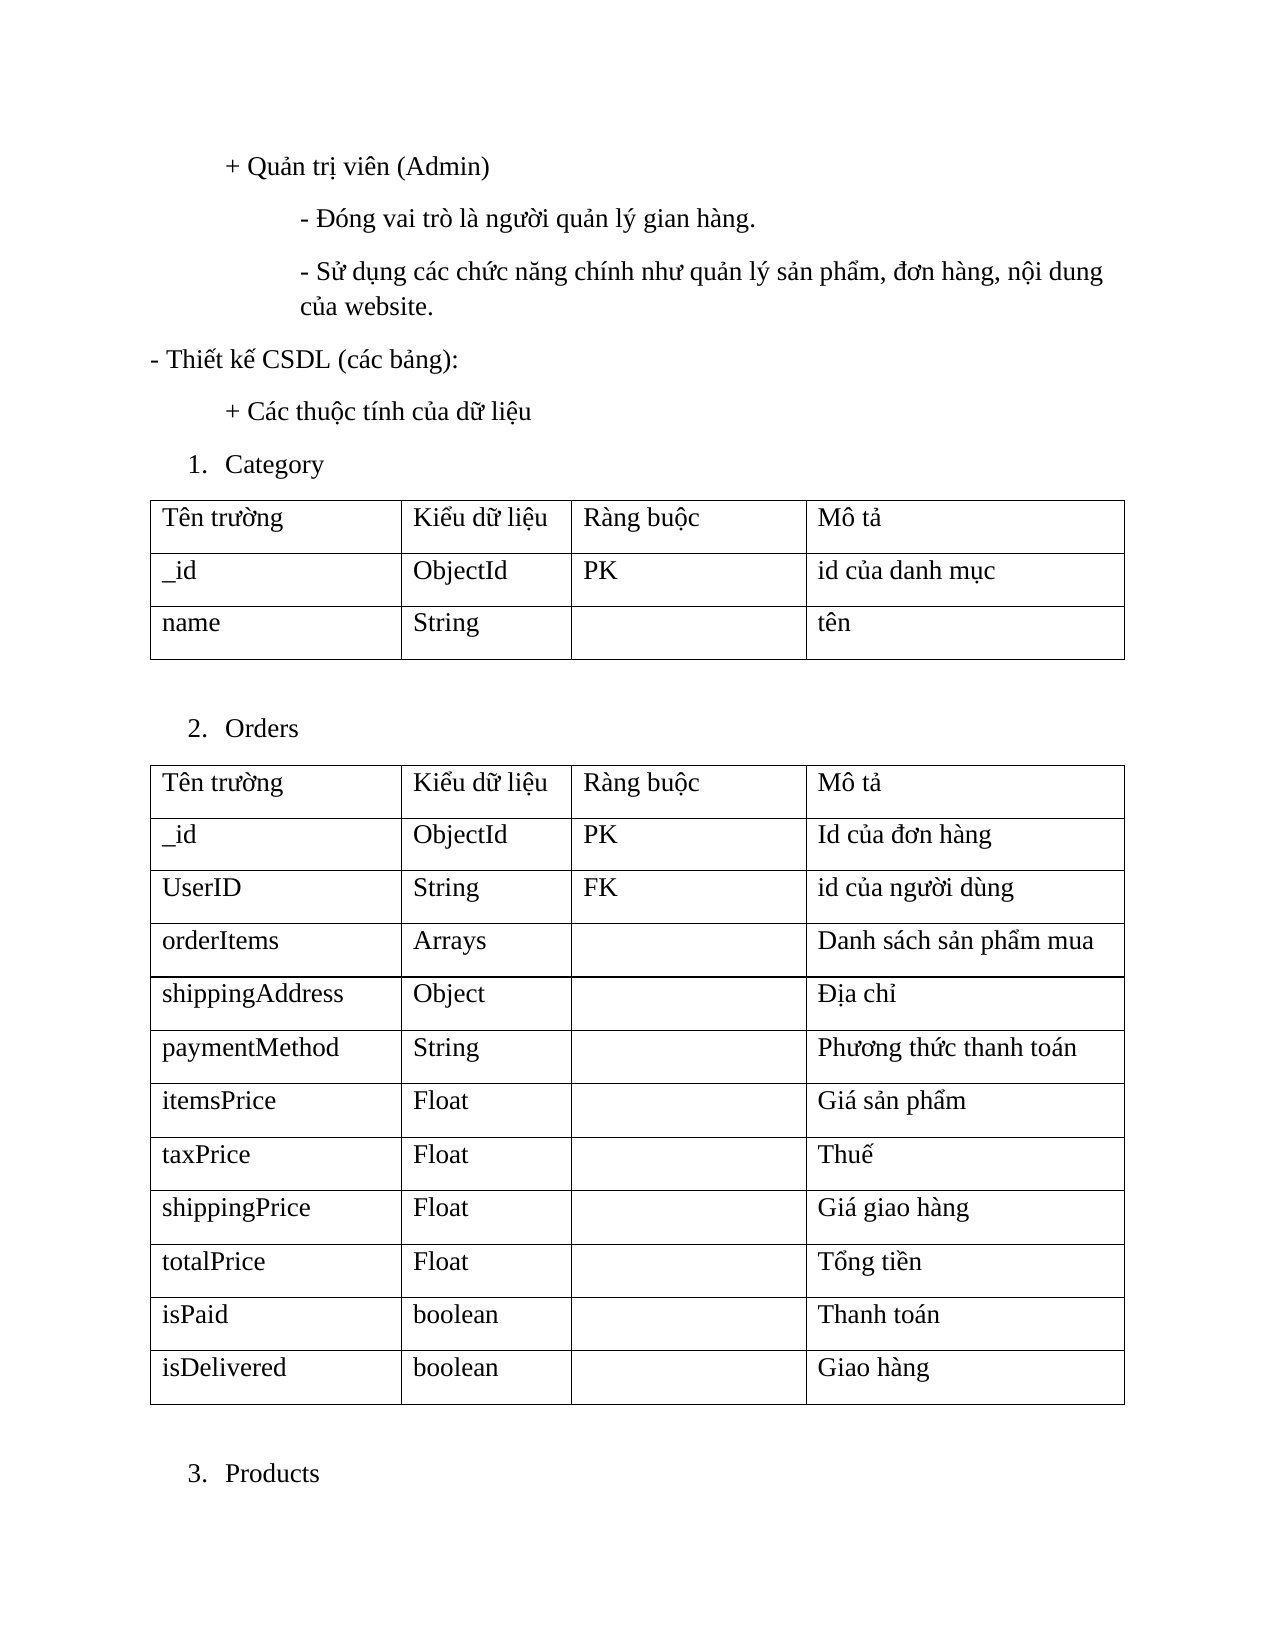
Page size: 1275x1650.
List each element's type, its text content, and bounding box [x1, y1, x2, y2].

table_cell _id [151, 554, 401, 606]
table_cell Giao hàng [807, 1351, 1124, 1404]
table_cell [572, 978, 806, 1030]
table_cell Object [402, 978, 571, 1030]
table_header Kiểu dữ liệu [402, 766, 571, 817]
table_cell Giá giao hàng [807, 1191, 1124, 1243]
table_cell Danh sách sản phẩm mua [807, 924, 1124, 976]
table_header Mô tả [807, 501, 1124, 553]
table_cell boolean [402, 1298, 571, 1350]
table_cell [572, 1298, 806, 1350]
text + Các thuộc tính của dữ liệu [150, 395, 1125, 426]
table_cell Giá sản phẩm [807, 1084, 1124, 1137]
table_cell isPaid [151, 1298, 401, 1350]
table_cell Thuế [807, 1138, 1124, 1190]
table_cell [572, 1245, 806, 1297]
table_cell _id [151, 819, 401, 870]
table_cell Float [402, 1191, 571, 1243]
table_cell PK [572, 819, 806, 870]
text - Đóng vai trò là người quản lý gian hàng. [300, 202, 1125, 233]
table_cell orderItems [151, 924, 401, 976]
table_cell FK [572, 871, 806, 923]
table_cell String [402, 871, 571, 923]
table_cell boolean [402, 1351, 571, 1404]
table_cell Arrays [402, 924, 571, 976]
table_cell PK [572, 554, 806, 606]
table_header Kiểu dữ liệu [402, 501, 571, 553]
list Category [187, 448, 1125, 479]
table_cell Float [402, 1138, 571, 1190]
table_cell String [402, 1031, 571, 1083]
table_cell [572, 1031, 806, 1083]
table_header Mô tả [807, 766, 1124, 817]
table_cell taxPrice [151, 1138, 401, 1190]
table_cell id của danh mục [807, 554, 1124, 606]
table_cell String [402, 607, 571, 659]
table_cell Địa chỉ [807, 978, 1124, 1030]
table_cell [572, 1191, 806, 1243]
table_cell id của người dùng [807, 871, 1124, 923]
table_cell [572, 607, 806, 659]
table_cell tên [807, 607, 1124, 659]
table_header Ràng buộc [572, 766, 806, 817]
table_cell Tổng tiền [807, 1245, 1124, 1297]
table_cell [572, 924, 806, 976]
table_cell itemsPrice [151, 1084, 401, 1137]
table_cell name [151, 607, 401, 659]
text - Thiết kế CSDL (các bảng): [150, 343, 1125, 374]
table_header Ràng buộc [572, 501, 806, 553]
table_cell isDelivered [151, 1351, 401, 1404]
table_cell [572, 1138, 806, 1190]
table_cell Float [402, 1245, 571, 1297]
table_cell Phương thức thanh toán [807, 1031, 1124, 1083]
list Orders [187, 712, 1125, 743]
text + Quản trị viên (Admin) [150, 150, 1125, 181]
table_header Tên trường [151, 501, 401, 553]
table_cell shippingAddress [151, 978, 401, 1030]
list Products [187, 1457, 1125, 1488]
table_cell Id của đơn hàng [807, 819, 1124, 870]
table_cell UserID [151, 871, 401, 923]
table_cell ObjectId [402, 819, 571, 870]
table_cell totalPrice [151, 1245, 401, 1297]
table_cell ObjectId [402, 554, 571, 606]
table_cell [572, 1351, 806, 1404]
table_cell [572, 1084, 806, 1137]
table_cell paymentMethod [151, 1031, 401, 1083]
table_cell shippingPrice [151, 1191, 401, 1243]
table_header Tên trường [151, 766, 401, 817]
table_cell Thanh toán [807, 1298, 1124, 1350]
table_cell Float [402, 1084, 571, 1137]
text - Sử dụng các chức năng chính như quản lý sản phẩm, đơn hàng, nội dung của website. [300, 255, 1125, 322]
